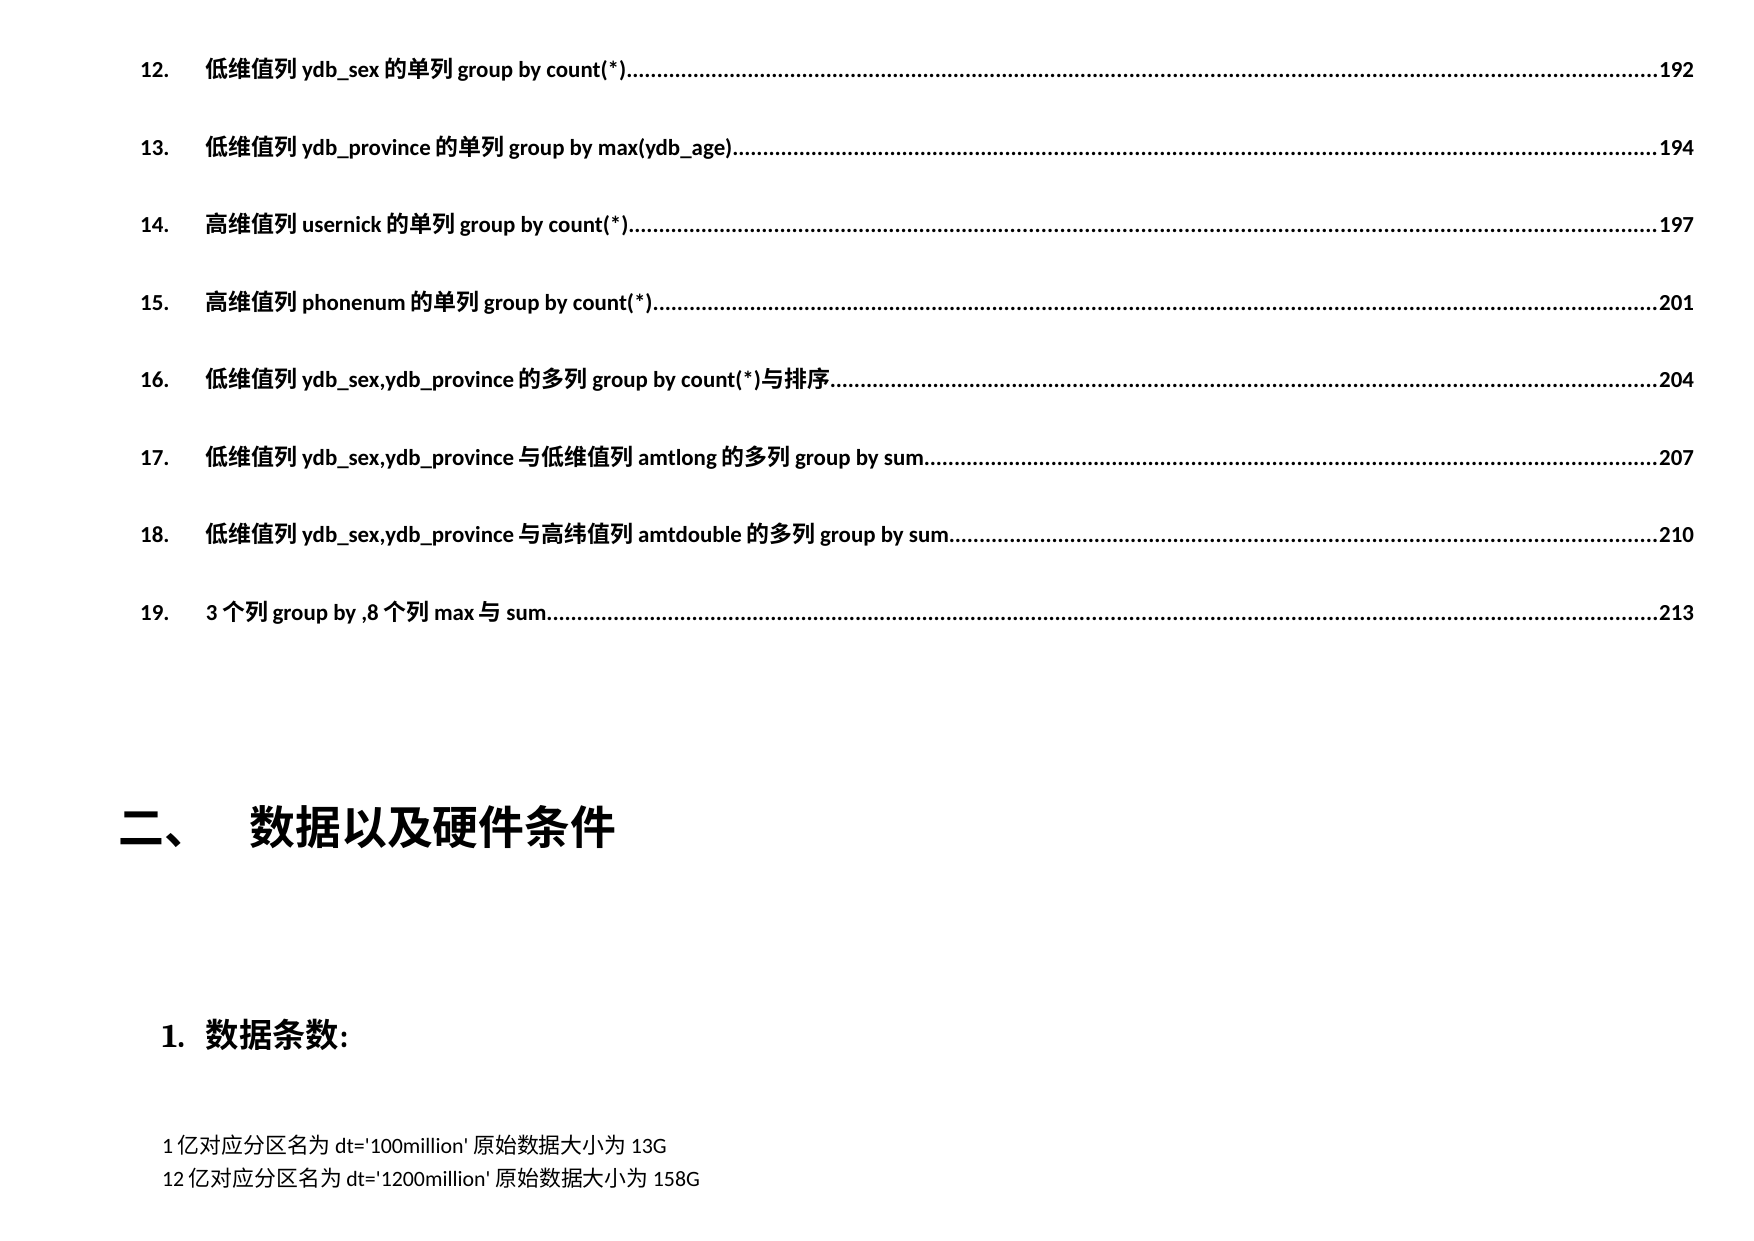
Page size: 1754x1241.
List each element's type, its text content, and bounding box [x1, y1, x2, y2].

text 15. 高维值列phonenum的单列group by count(*) 201 [140, 268, 1695, 333]
text 14. 高维值列usernick的单列group by count(*) 197 [140, 190, 1695, 255]
text 13. 低维值列ydb_province的单列group by max(ydb_age) 194 [140, 113, 1695, 178]
subtitle 数据条数: [162, 1001, 1695, 1066]
subtitle 数据以及硬件条件 [118, 776, 1695, 873]
text 16. 低维值列ydb_sex,ydb_province的多列group by count(*)与排序 204 [140, 345, 1695, 410]
text 12亿对应分区名为dt='1200million' 原始数据大小为158G [162, 1161, 1695, 1193]
text 18. 低维值列ydb_sex,ydb_province与高纬值列amtdouble的多列group by sum 210 [140, 500, 1695, 565]
text 12. 低维值列ydb_sex的单列group by count(*) 192 [140, 35, 1695, 100]
text 17. 低维值列ydb_sex,ydb_province与低维值列amtlong的多列group by sum 207 [140, 423, 1695, 488]
text 1亿对应分区名为dt='100million' 原始数据大小为13G [162, 1128, 1695, 1161]
text 19. 3个列group by ,8个列max与sum 213 [140, 578, 1695, 643]
